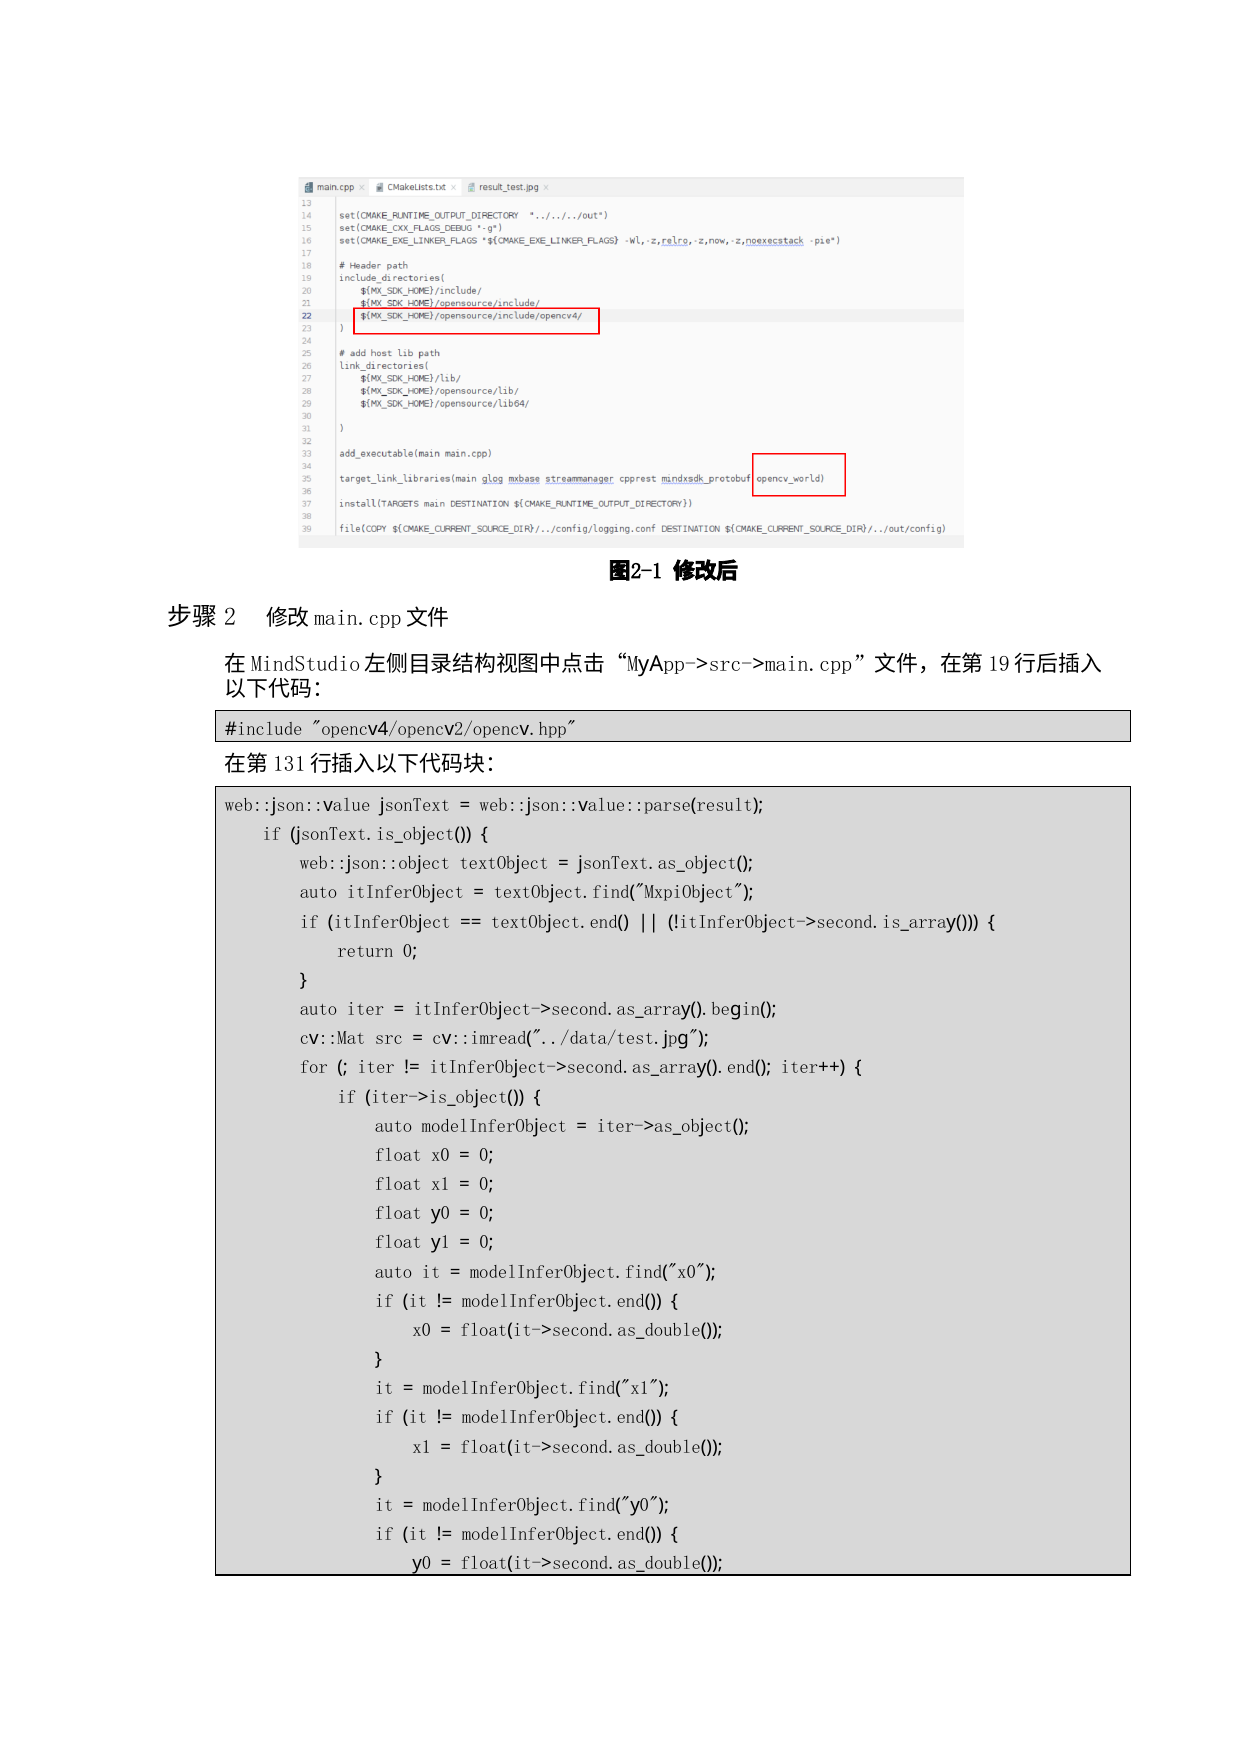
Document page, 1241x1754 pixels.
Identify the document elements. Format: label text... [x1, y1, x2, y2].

text if (it != modelInferObject.end()) { [216, 1282, 1130, 1310]
text } [216, 1340, 1130, 1368]
text web::json::value jsonText = web::json::value::parse(result); [216, 787, 1130, 814]
text float x0 = 0; [216, 1136, 1130, 1164]
text if (iter->is_object()) { [216, 1078, 1130, 1106]
text #include "opencv4/opencv2/opencv.hpp" [216, 711, 1130, 741]
text 在MindStudio左侧目录结构视图中点击“MyApp->src->main.cpp”文件，在第19行后插入以下代码： [224, 649, 1122, 702]
text 修改后 [224, 556, 1122, 584]
text it = modelInferObject.find("y0"); [216, 1486, 1130, 1514]
text if (itInferObject == textObject.end() || (!itInferObject->second.is_array())) { [216, 903, 1130, 931]
text if (it != modelInferObject.end()) { [216, 1515, 1130, 1543]
text auto modelInferObject = iter->as_object(); [216, 1107, 1130, 1135]
text 修改main.cpp文件 [236, 601, 1122, 632]
picture [298, 177, 964, 548]
text cv::Mat src = cv::imread("../data/test.jpg"); [216, 1019, 1130, 1047]
text 在第131行插入以下代码块： [224, 750, 1122, 778]
text auto it = modelInferObject.find("x0"); [216, 1253, 1130, 1281]
text float y1 = 0; [216, 1223, 1130, 1252]
text } [216, 1457, 1130, 1485]
text auto itInferObject = textObject.find("MxpiObject"); [216, 873, 1130, 902]
text web::json::object textObject = jsonText.as_object(); [216, 844, 1130, 872]
text auto iter = itInferObject->second.as_array().begin(); [216, 990, 1130, 1018]
text it = modelInferObject.find("x1"); [216, 1369, 1130, 1397]
text if (it != modelInferObject.end()) { [216, 1398, 1130, 1427]
text float y0 = 0; [216, 1194, 1130, 1222]
text float x1 = 0; [216, 1165, 1130, 1193]
text for (; iter != itInferObject->second.as_array().end(); iter++) { [216, 1048, 1130, 1077]
text x1 = float(it->second.as_double()); [216, 1428, 1130, 1456]
text return 0; [216, 932, 1130, 960]
text } [216, 961, 1130, 989]
text if (jsonText.is_object()) { [216, 815, 1130, 843]
text x0 = float(it->second.as_double()); [216, 1311, 1130, 1339]
text y0 = float(it->second.as_double()); [216, 1544, 1130, 1574]
